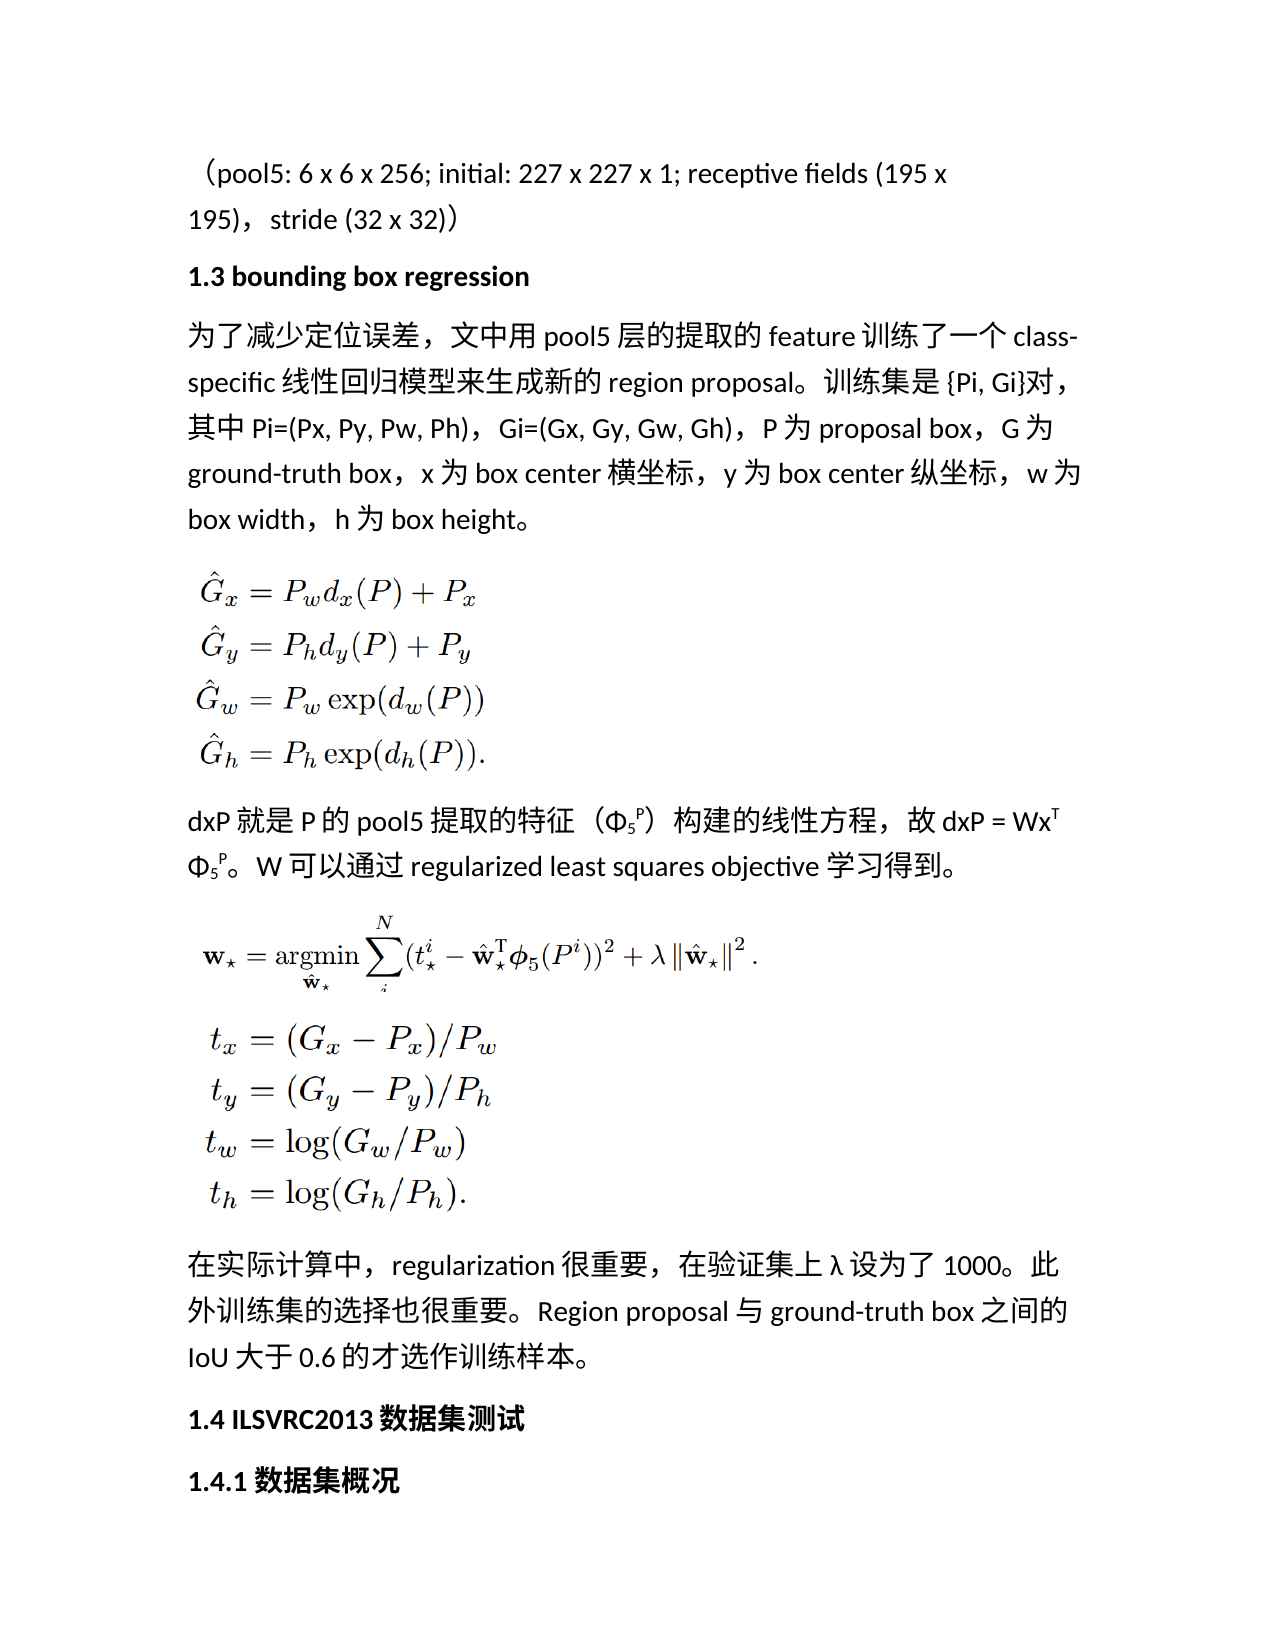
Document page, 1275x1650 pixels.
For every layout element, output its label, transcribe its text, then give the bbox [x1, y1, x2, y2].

text 1.3 bounding box regression [187, 258, 1087, 293]
text dxP就是P的pool5提取的特征（Φ5P）构建的线性方程，故dxP = WxT Φ5P。W可以通过regularized least squares objective学习得到。 [187, 797, 1087, 885]
text 在实际计算中，regularization很重要，在验证集上λ设为了1000。此外训练集的选择也很重要。Region proposal与ground-truth box之间的IoU大于0.6的才选作训练样本。 [187, 1242, 1087, 1375]
text （pool5: 6 x 6 x 256; initial: 227 x 227 x 1; receptive fields (195 x 195)，stride (32 x 32)） [187, 150, 1087, 238]
picture [187, 557, 498, 779]
picture [187, 905, 766, 992]
picture [187, 1010, 508, 1223]
text 1.4.1 数据集概况 [187, 1458, 1087, 1500]
text 1.4 ILSVRC2013数据集测试 [187, 1395, 1087, 1438]
text 为了减少定位误差，文中用pool5层的提取的feature训练了一个class-specific线性回归模型来生成新的region proposal。训练集是 {Pi, Gi}对，其中Pi=(Px, Py, Pw, Ph)，Gi=(Gx, Gy, Gw, Gh)，P为proposal box，G为ground-truth box，x为box center横坐标，y为box center纵坐标，w为box width，h为box height。 [187, 313, 1087, 538]
